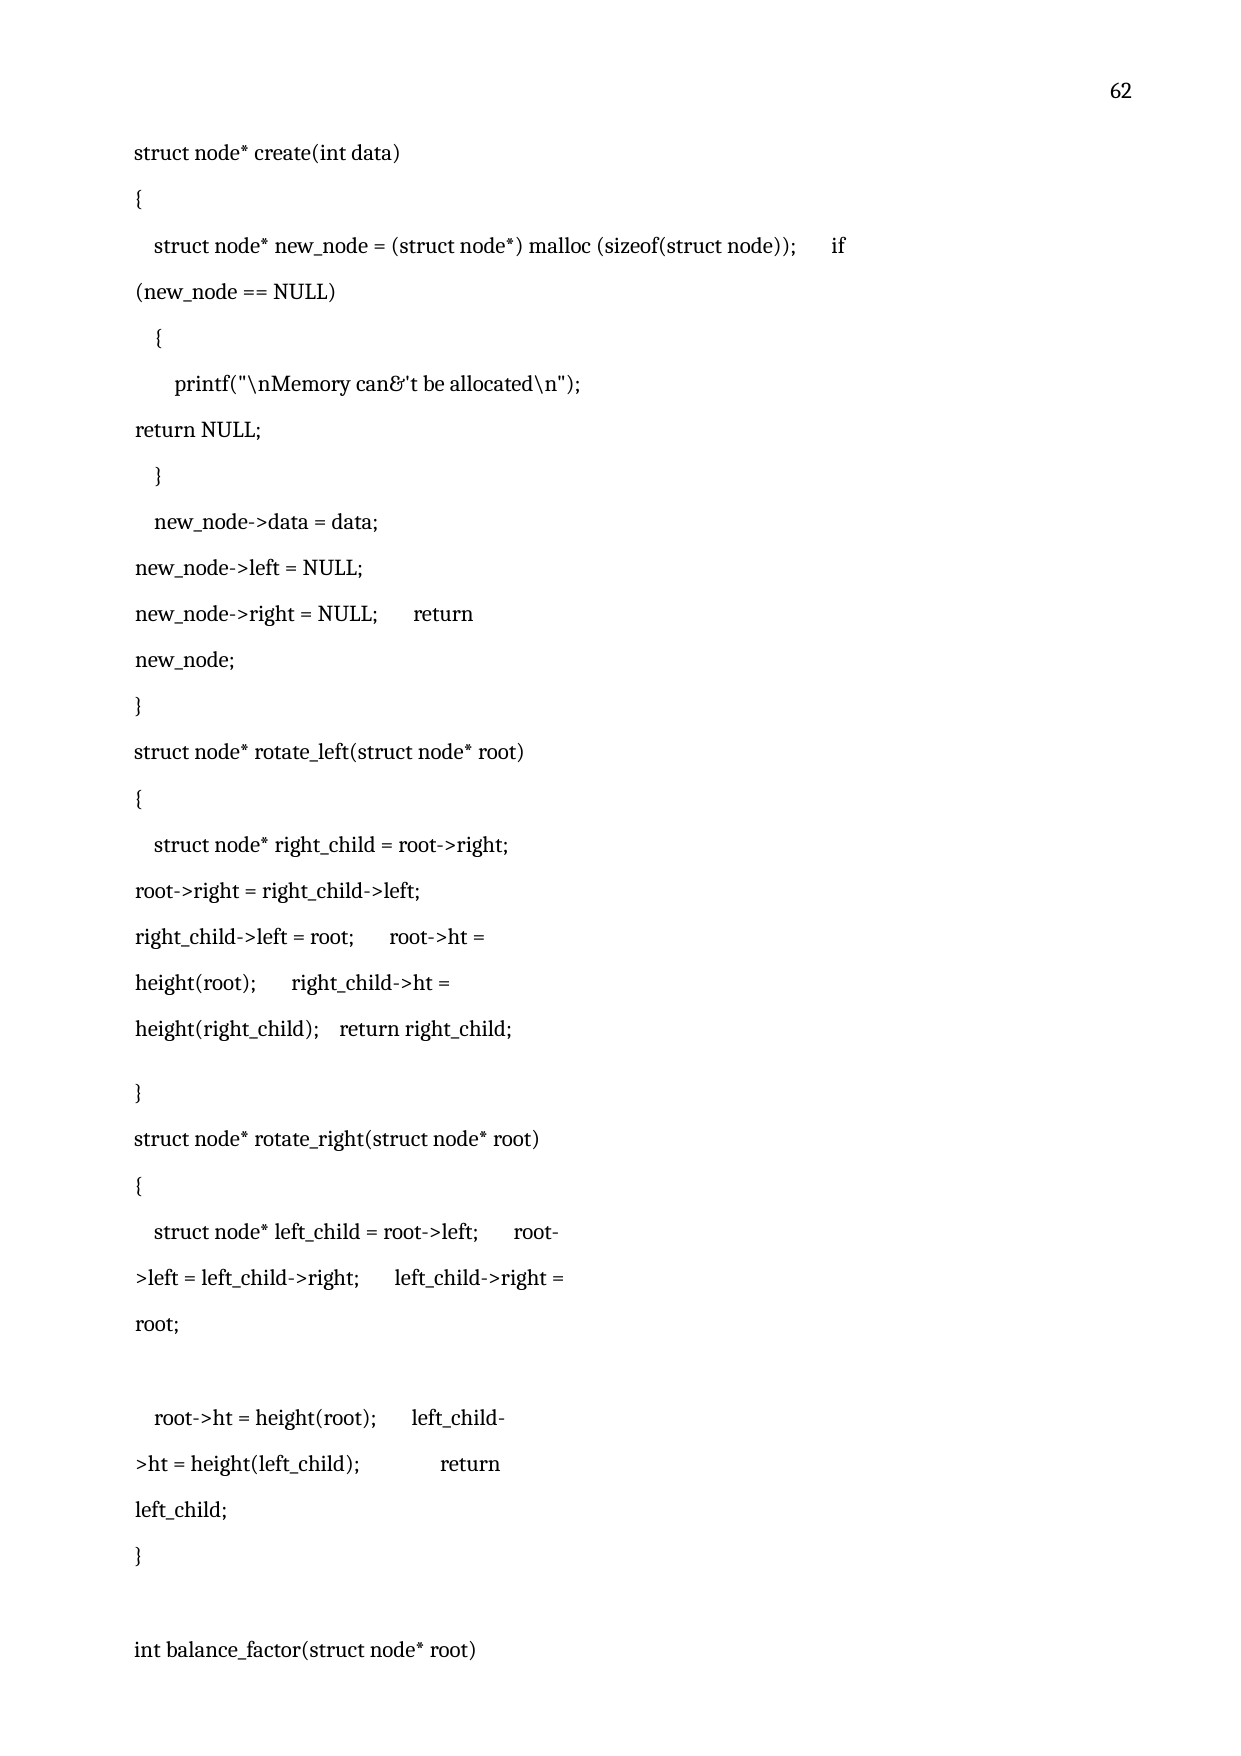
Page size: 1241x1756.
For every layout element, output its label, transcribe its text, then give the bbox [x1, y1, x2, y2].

text struct node* create(int data) [134, 139, 595, 166]
text struct node* new_node = (struct node*) malloc (sizeof(struct node)); if (new_node == NULL) [134, 233, 856, 305]
text { [134, 186, 595, 212]
text printf("\nMemory can&'t be allocated\n"); return NULL; [134, 371, 595, 443]
text struct node* rotate_left(struct node* root) [134, 739, 595, 765]
text } [134, 1543, 595, 1569]
text new_node->data = data; new_node->left = NULL; new_node->right = NULL; return new_node; [134, 509, 485, 673]
text } [134, 463, 595, 489]
text { [134, 324, 595, 351]
text } [134, 1079, 595, 1106]
text int balance_factor(struct node* root) [134, 1637, 595, 1664]
text struct node* rotate_right(struct node* root) [134, 1126, 595, 1152]
text } [134, 692, 595, 719]
text struct node* left_child = root->left; root->left = left_child->right; left_child->right = root; [134, 1219, 595, 1337]
text struct node* right_child = root->right; root->right = right_child->left; right_child->left = root; root->ht = height(root); right_child->ht = height(right_child); return right_child; [134, 832, 524, 1042]
text { [134, 786, 595, 812]
text root->ht = height(root); left_child->ht = height(left_child); return left_child; [134, 1405, 532, 1523]
text { [134, 1173, 595, 1199]
